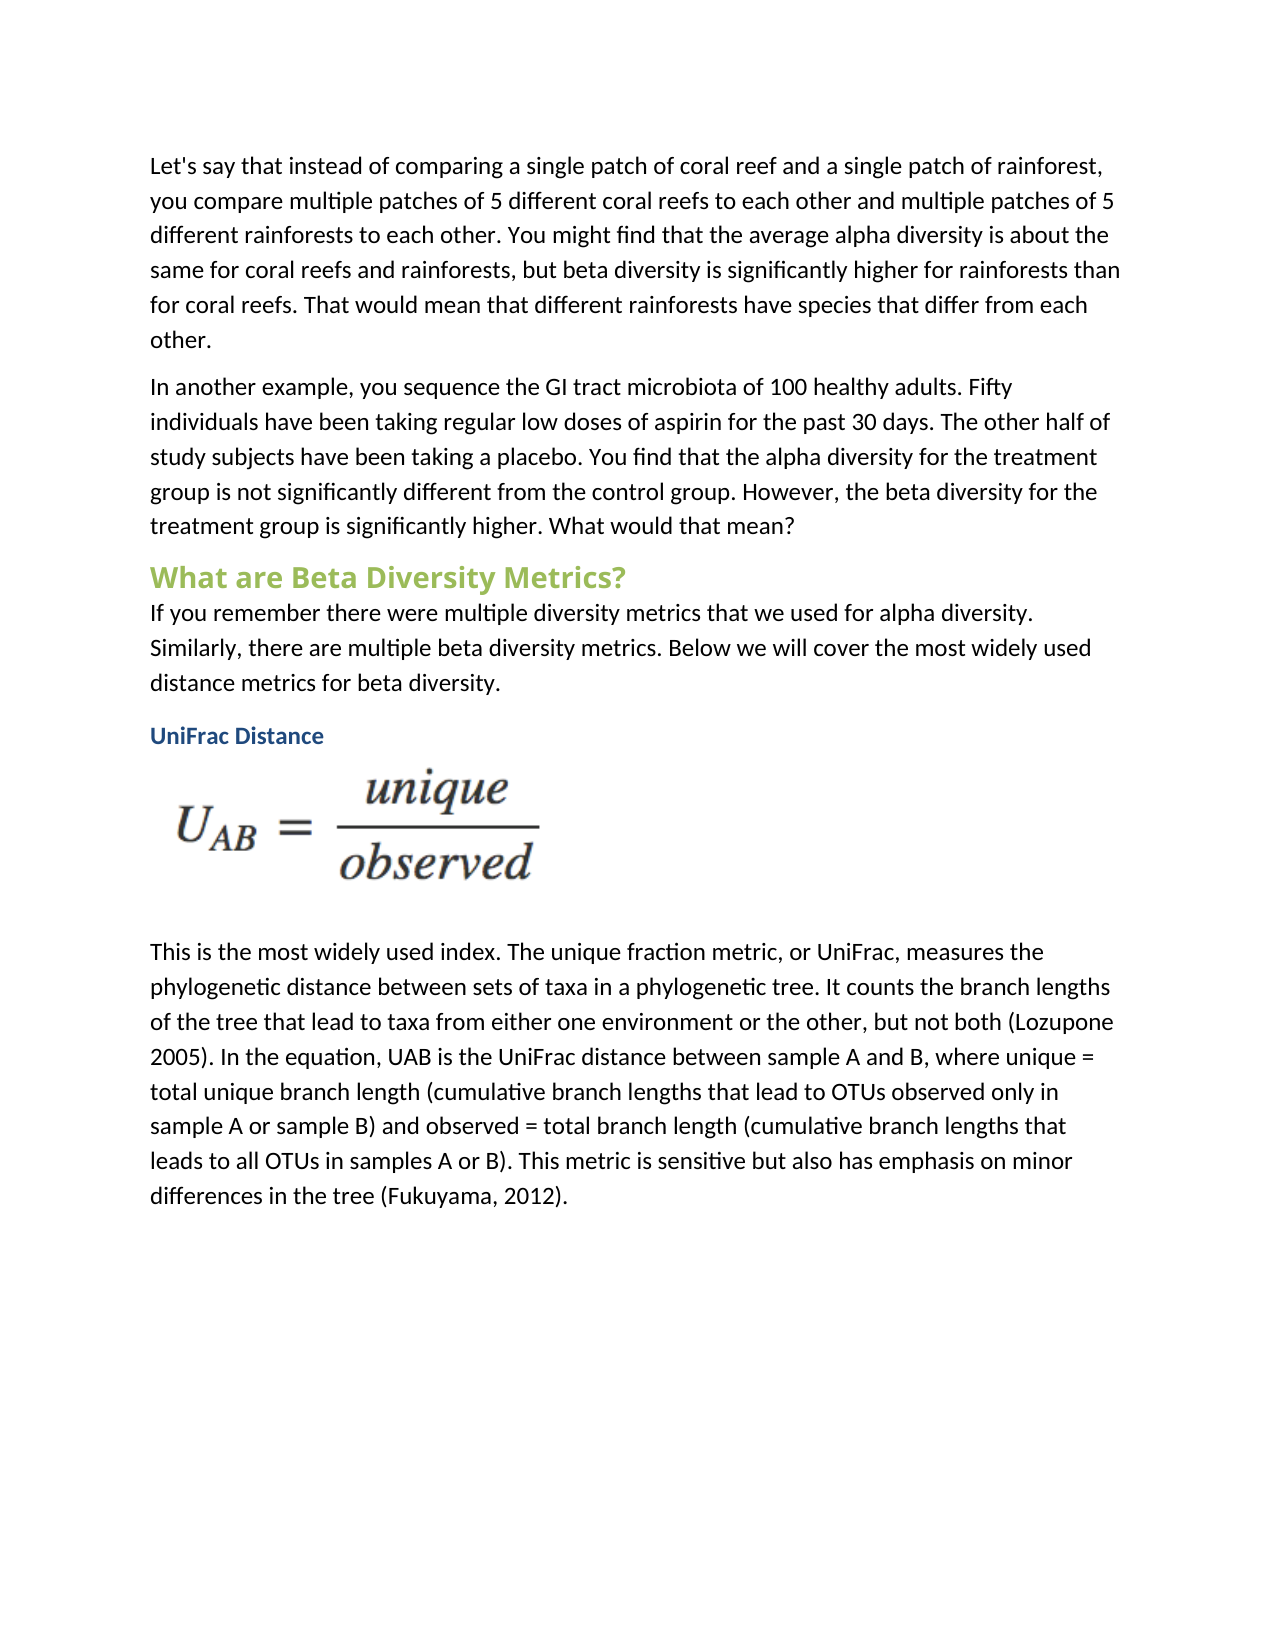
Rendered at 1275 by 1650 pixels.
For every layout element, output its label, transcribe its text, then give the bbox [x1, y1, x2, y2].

picture [168, 763, 565, 920]
subtitle What are Beta Diversity Metrics? [150, 558, 1125, 597]
text In another example, you sequence the GI tract microbiota of 100 healthy adults. Fifty individuals have been taking regular low doses of aspirin for the past 30 days. The other half of study subjects have been taking a placebo. You find that the alpha diversity for the treatment group is not significantly different from the control group. However, the beta diversity for the treatment group is significantly higher. What would that mean? [150, 371, 1125, 541]
text Let's say that instead of comparing a single patch of coral reef and a single patch of rainforest, you compare multiple patches of 5 different coral reefs to each other and multiple patches of 5 different rainforests to each other. You might find that the average alpha diversity is about the same for coral reefs and rainforests, but beta diversity is significantly higher for rainforests than for coral reefs. That would mean that different rainforests have species that differ from each other. [150, 150, 1125, 354]
subtitle UniFrac Distance [150, 721, 1125, 751]
